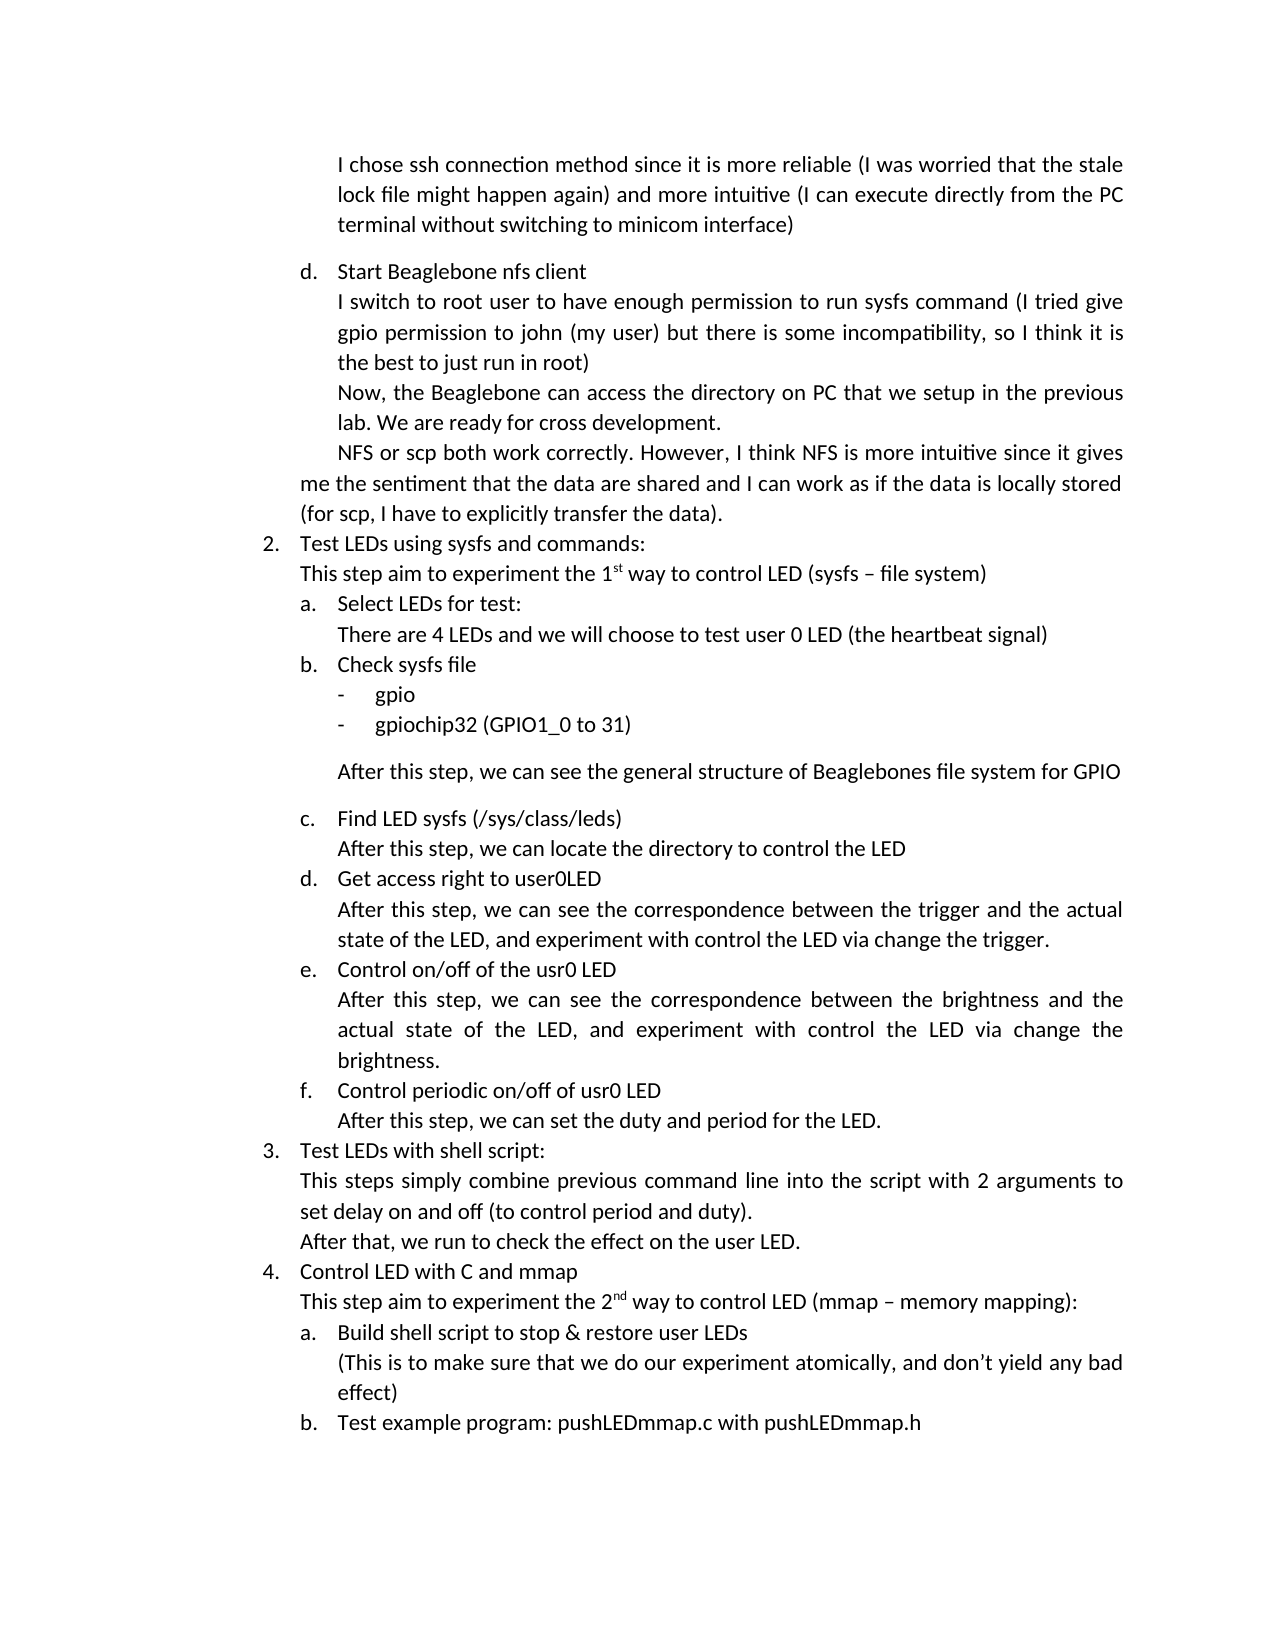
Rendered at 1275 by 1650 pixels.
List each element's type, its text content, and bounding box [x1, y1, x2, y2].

list This step aim to experiment the 2nd way to control LED (mmap – memory mapping): [300, 1287, 1125, 1316]
list I switch to root user to have enough permission to run sysfs command (I tried give gpio permission to john (my user) but there is some incompatibility, so I think it is the best to just run in root) [337, 287, 1125, 376]
list Control periodic on/off of usr0 LED [300, 1076, 1125, 1104]
list Test LEDs using sysfs and commands: [262, 529, 1125, 557]
list After this step, we can locate the directory to control the LED [337, 834, 1125, 862]
list After that, we run to check the effect on the user LED. [300, 1227, 1125, 1255]
list Test LEDs with shell script: [262, 1136, 1125, 1164]
list Select LEDs for test: [300, 589, 1125, 618]
list Get access right to user0LED [300, 864, 1125, 893]
list This steps simply combine previous command line into the script with 2 arguments to set delay on and off (to control period and duty). [300, 1167, 1125, 1225]
list Start Beaglebone nfs client [300, 257, 1125, 285]
list gpio [337, 680, 1125, 708]
list After this step, we can see the correspondence between the trigger and the actual state of the LED, and experiment with control the LED via change the trigger. [337, 895, 1125, 953]
list Check sysfs file [300, 650, 1125, 678]
text After this step, we can see the general structure of Beaglebones file system for GPIO [337, 757, 1125, 785]
list NFS or scp both work correctly. However, I think NFS is more intuitive since it gives me the sentiment that the data are shared and I can work as if the data is locally stored (for scp, I have to explicitly transfer the data). [300, 438, 1125, 527]
list There are 4 LEDs and we will choose to test user 0 LED (the heartbeat signal) [337, 620, 1125, 648]
list After this step, we can see the correspondence between the brightness and the actual state of the LED, and experiment with control the LED via change the brightness. [337, 985, 1125, 1074]
list Build shell script to stop & restore user LEDs [300, 1318, 1125, 1346]
list Now, the Beaglebone can access the directory on PC that we setup in the previous lab. We are ready for cross development. [337, 378, 1125, 436]
list Control on/off of the usr0 LED [300, 955, 1125, 983]
list Control LED with C and mmap [262, 1257, 1125, 1285]
text I chose ssh connection method since it is more reliable (I was worried that the stale lock file might happen again) and more intuitive (I can execute directly from the PC terminal without switching to minicom interface) [337, 150, 1125, 238]
list After this step, we can set the duty and period for the LED. [337, 1106, 1125, 1134]
list gpiochip32 (GPIO1_0 to 31) [337, 710, 1125, 738]
list Find LED sysfs (/sys/class/leds) [300, 804, 1125, 832]
list (This is to make sure that we do our experiment atomically, and don’t yield any bad effect) [337, 1348, 1125, 1406]
list Test example program: pushLEDmmap.c with pushLEDmmap.h [300, 1408, 1125, 1436]
list This step aim to experiment the 1st way to control LED (sysfs – file system) [300, 559, 1125, 587]
